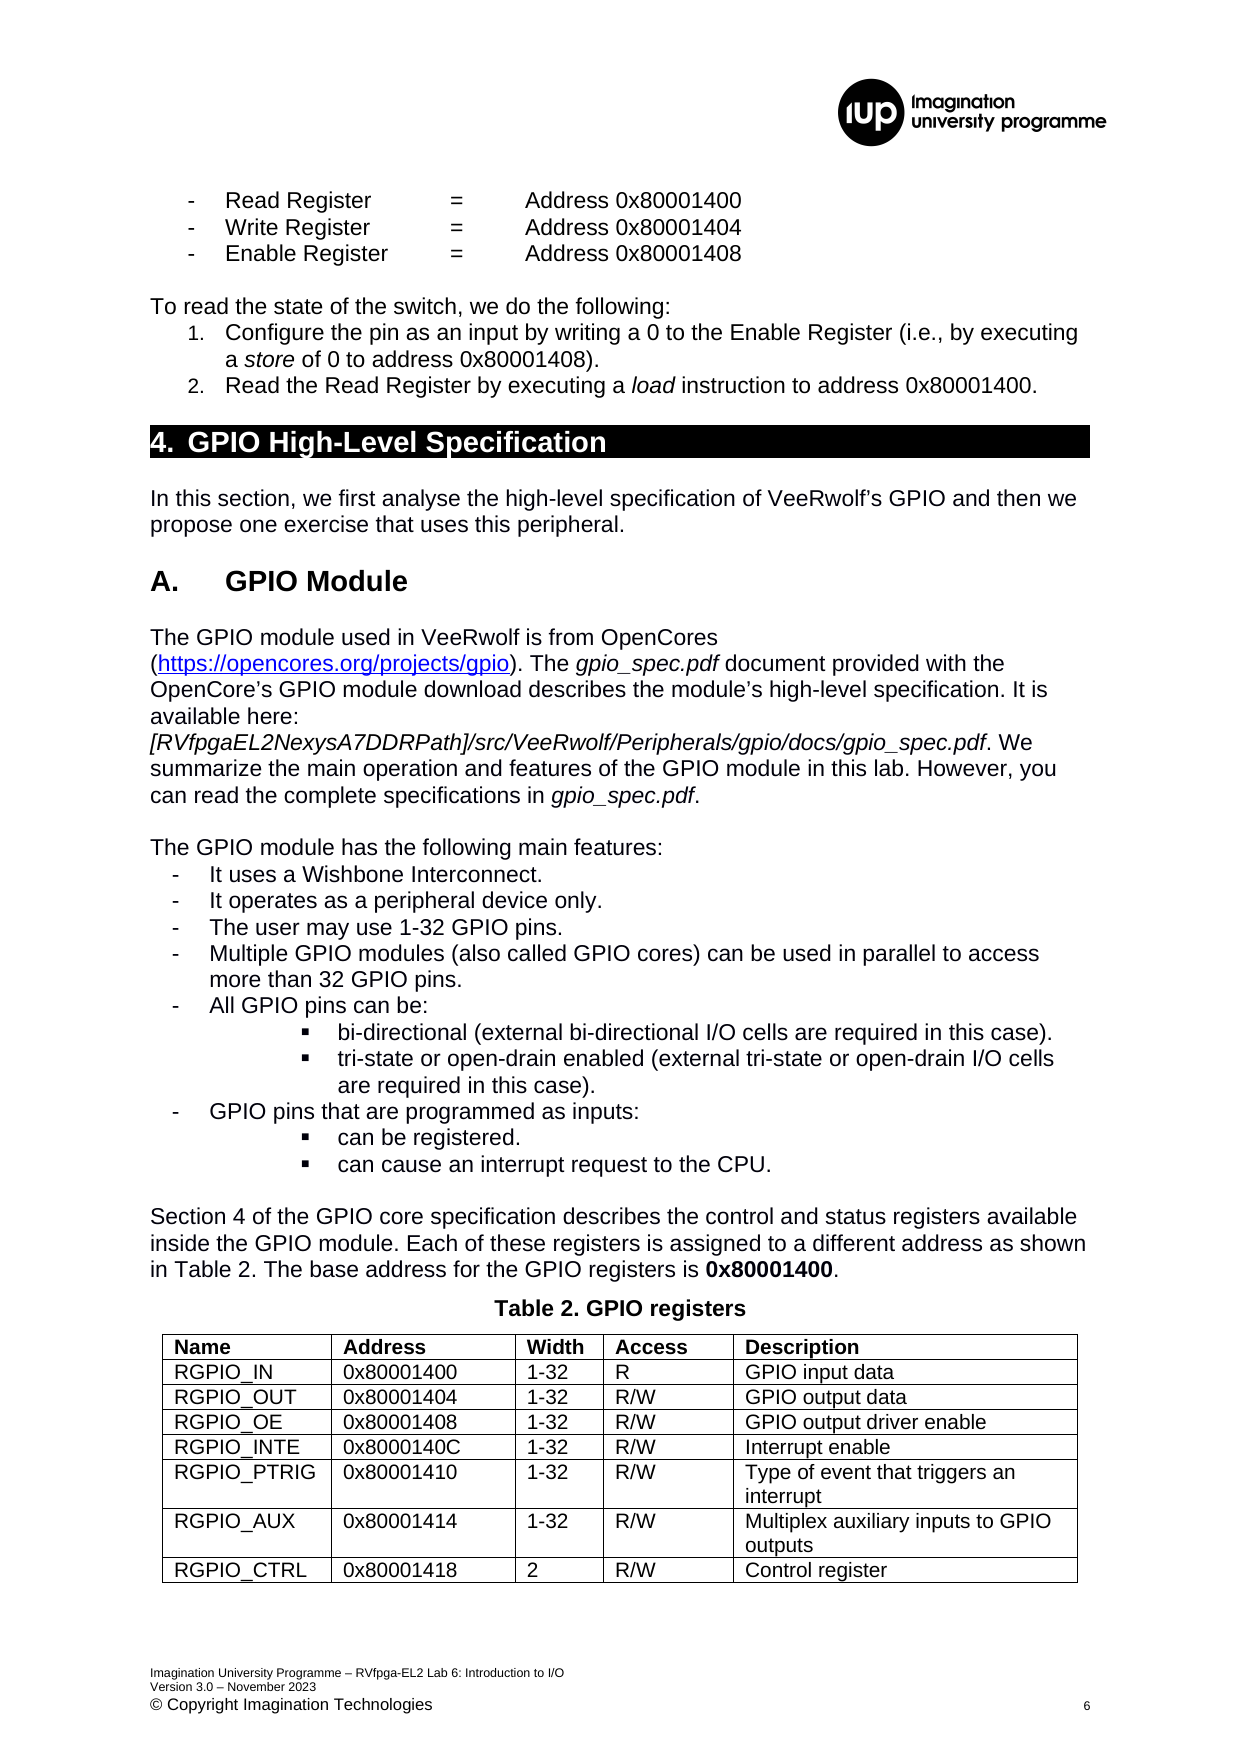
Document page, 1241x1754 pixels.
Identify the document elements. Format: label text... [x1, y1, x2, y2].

table_cell R/W [604, 1410, 733, 1434]
list can be registered. [300, 1124, 1090, 1151]
picture [837, 77, 1108, 148]
table_cell R/W [604, 1435, 733, 1459]
table_cell R/W [604, 1558, 733, 1582]
table_cell GPIO input data [734, 1360, 1077, 1384]
text The GPIO module used in VeeRwolf is from OpenCores (https://opencores.org/projects/gpio). The gpio_spec.pdf document provided with the OpenCore’s GPIO module download describes the module’s high-level specification. It is available here: [RVfpgaEL2NexysA7DDRPath]/src/VeeRwolf/Peripherals/gpio/docs/gpio_spec.pdf. We summarize the main operation and features of the GPIO module in this lab. However, you can read the complete specifications in gpio_spec.pdf. [150, 623, 1090, 808]
table_cell GPIO output driver enable [734, 1410, 1077, 1434]
text To read the state of the switch, we do the following: [150, 293, 1090, 319]
text Section 4 of the GPIO core specification describes the control and status registers available inside the GPIO module. Each of these registers is assigned to a different address as shown in Table 2. The base address for the GPIO registers is 0x80001400. [150, 1203, 1090, 1282]
text The GPIO module has the following main features: [150, 834, 1090, 861]
table_cell GPIO output data [734, 1385, 1077, 1409]
table_cell 0x80001418 [332, 1558, 515, 1582]
table_cell 1-32 [516, 1460, 603, 1508]
list GPIO Module [150, 564, 1090, 597]
text In this section, we first analyse the high-level specification of VeeRwolf’s GPIO and then we propose one exercise that uses this peripheral. [150, 484, 1090, 537]
list The user may use 1-32 GPIO pins. [172, 913, 1090, 940]
table_cell R/W [604, 1509, 733, 1557]
list It operates as a peripheral device only. [172, 887, 1090, 913]
list Configure the pin as an input by writing a 0 to the Enable Register (i.e., by executing a store of 0 to address 0x80001408). [187, 319, 1090, 372]
table_cell Interrupt enable [734, 1435, 1077, 1459]
list tri-state or open-drain enabled (external tri-state or open-drain I/O cells are required in this case). [300, 1045, 1090, 1098]
table_header Address [332, 1335, 515, 1359]
table_cell 1-32 [516, 1435, 603, 1459]
table_header Description [734, 1335, 1077, 1359]
list GPIO pins that are programmed as inputs: [172, 1098, 1090, 1124]
table_cell R [604, 1360, 733, 1384]
list It uses a Wishbone Interconnect. [172, 861, 1090, 887]
list Read the Read Register by executing a load instruction to address 0x80001400. [187, 372, 1090, 398]
table_cell 0x80001400 [332, 1360, 515, 1384]
list Enable Register = Address 0x80001408 [187, 240, 1090, 267]
list Write Register = Address 0x80001404 [187, 214, 1090, 240]
table_cell 0x80001410 [332, 1460, 515, 1508]
table_cell R/W [604, 1385, 733, 1409]
table_cell Multiplex auxiliary inputs to GPIO outputs [734, 1509, 1077, 1557]
table_header Name [163, 1335, 331, 1359]
subtitle GPIO High-Level Specification [150, 425, 1090, 458]
table_header Width [516, 1335, 603, 1359]
table_cell Control register [734, 1558, 1077, 1582]
table_cell 1-32 [516, 1385, 603, 1409]
table_cell RGPIO_PTRIG [163, 1460, 331, 1508]
table_cell R/W [604, 1460, 733, 1508]
table_cell RGPIO_IN [163, 1360, 331, 1384]
table_cell RGPIO_CTRL [163, 1558, 331, 1582]
text Table 2. GPIO registers [150, 1295, 1090, 1321]
table_cell 0x8000140C [332, 1435, 515, 1459]
list Multiple GPIO modules (also called GPIO cores) can be used in parallel to access more than 32 GPIO pins. [172, 940, 1090, 992]
list bi-directional (external bi-directional I/O cells are required in this case). [300, 1019, 1090, 1045]
table_cell 1-32 [516, 1410, 603, 1434]
table_cell RGPIO_INTE [163, 1435, 331, 1459]
table_cell 1-32 [516, 1509, 603, 1557]
table_cell RGPIO_OE [163, 1410, 331, 1434]
list Read Register = Address 0x80001400 [187, 187, 1090, 214]
list All GPIO pins can be: [172, 992, 1090, 1019]
table_cell 0x80001404 [332, 1385, 515, 1409]
table_cell RGPIO_OUT [163, 1385, 331, 1409]
table_cell 1-32 [516, 1360, 603, 1384]
table_cell 0x80001408 [332, 1410, 515, 1434]
table_cell Type of event that triggers an interrupt [734, 1460, 1077, 1508]
table_cell 0x80001414 [332, 1509, 515, 1557]
table_cell RGPIO_AUX [163, 1509, 331, 1557]
table_header Access [604, 1335, 733, 1359]
table_cell 2 [516, 1558, 603, 1582]
list can cause an interrupt request to the CPU. [300, 1151, 1090, 1177]
